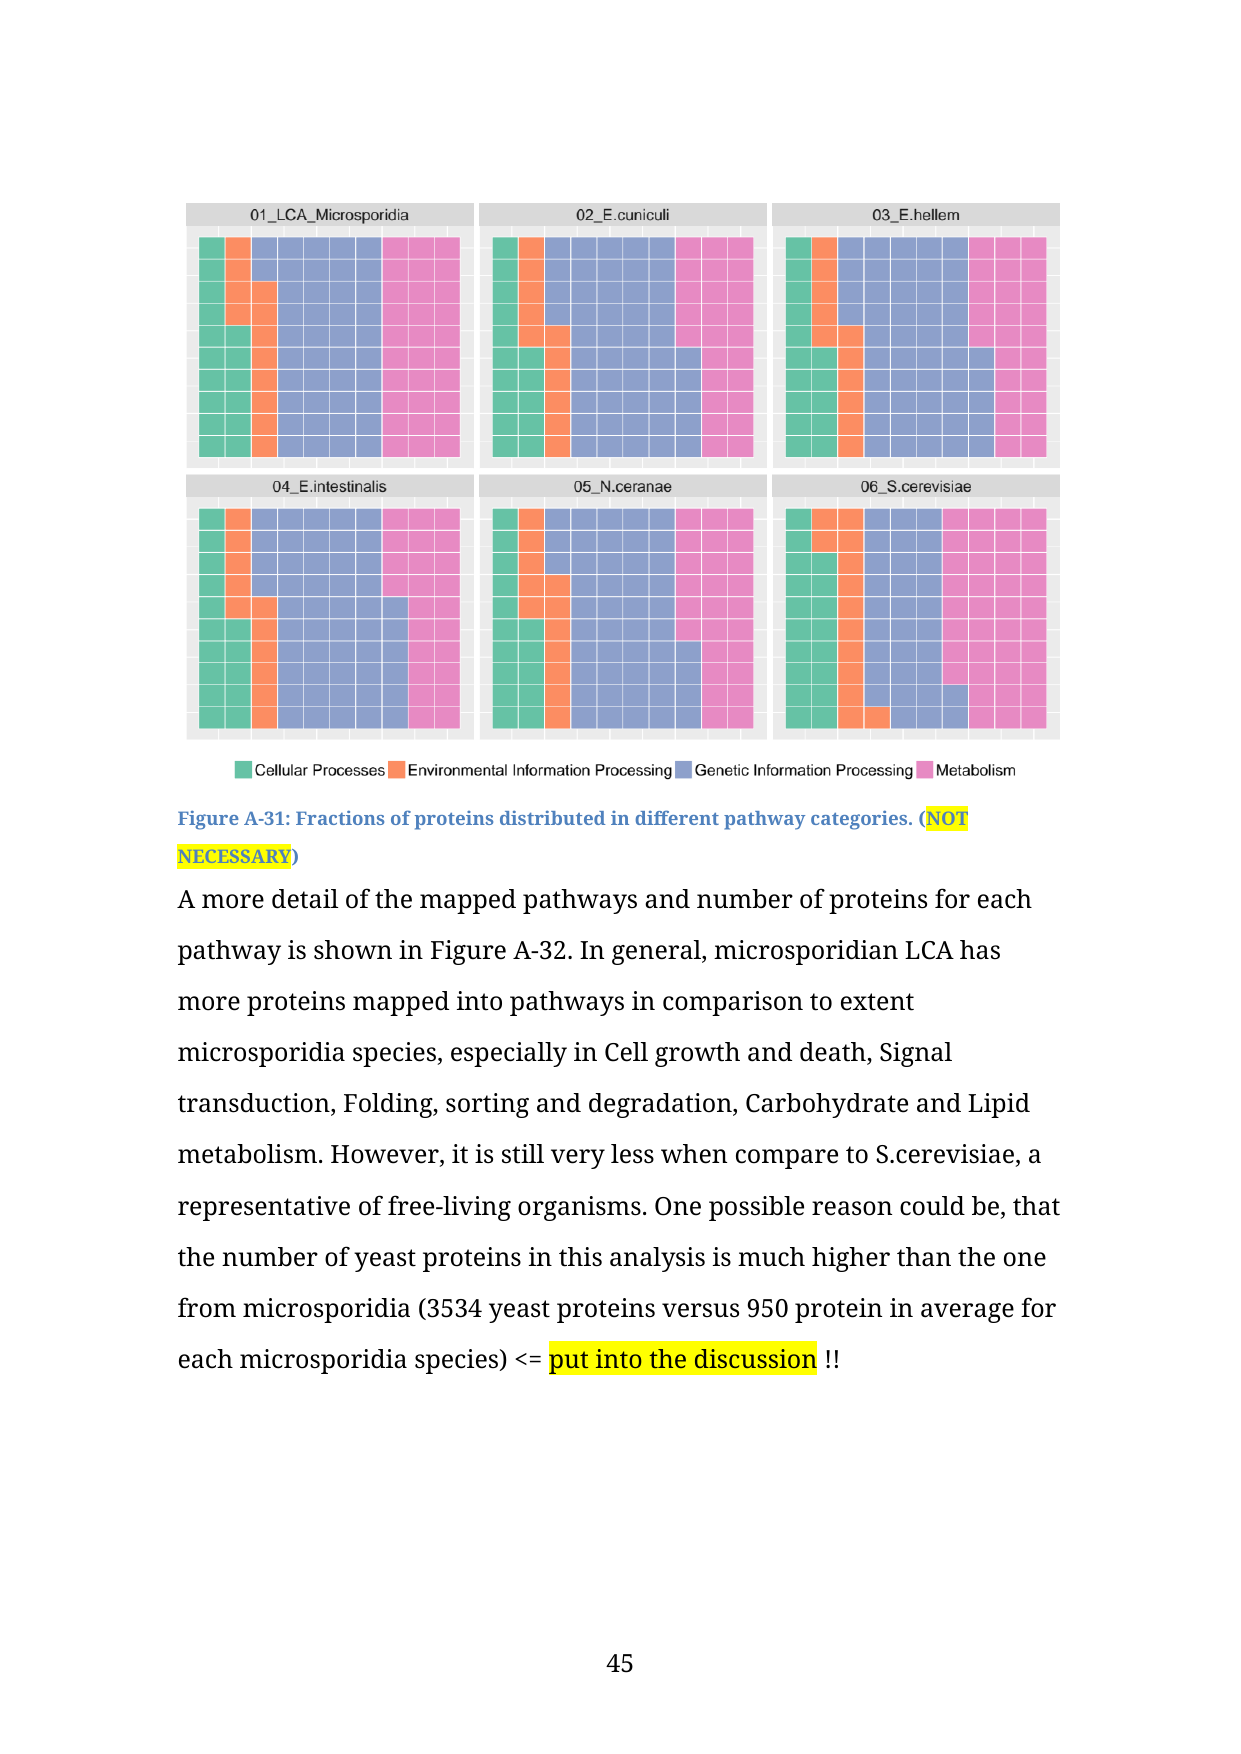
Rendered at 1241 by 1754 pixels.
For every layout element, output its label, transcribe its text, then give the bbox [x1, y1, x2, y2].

text Figure A-31: Fractions of proteins distributed in different pathway categories. (NOT NECESSARY) [177, 806, 1063, 869]
text A more detail of the mapped pathways and number of proteins for each pathway is shown in Figure A-32. In general, microsporidian LCA has more proteins mapped into pathways in comparison to extent microsporidia species, especially in Cell growth and death, Signal transduction, Folding, sorting and degradation, Carbohydrate and Lipid metabolism. However, it is still very less when compare to S.cerevisiae, a representative of free-living organisms. One possible reason could be, that the number of yeast proteins in this analysis is much higher than the one from microsporidia (3534 yeast proteins versus 950 protein in average for each microsporidia species) <= put into the discussion !! [177, 882, 1063, 1375]
